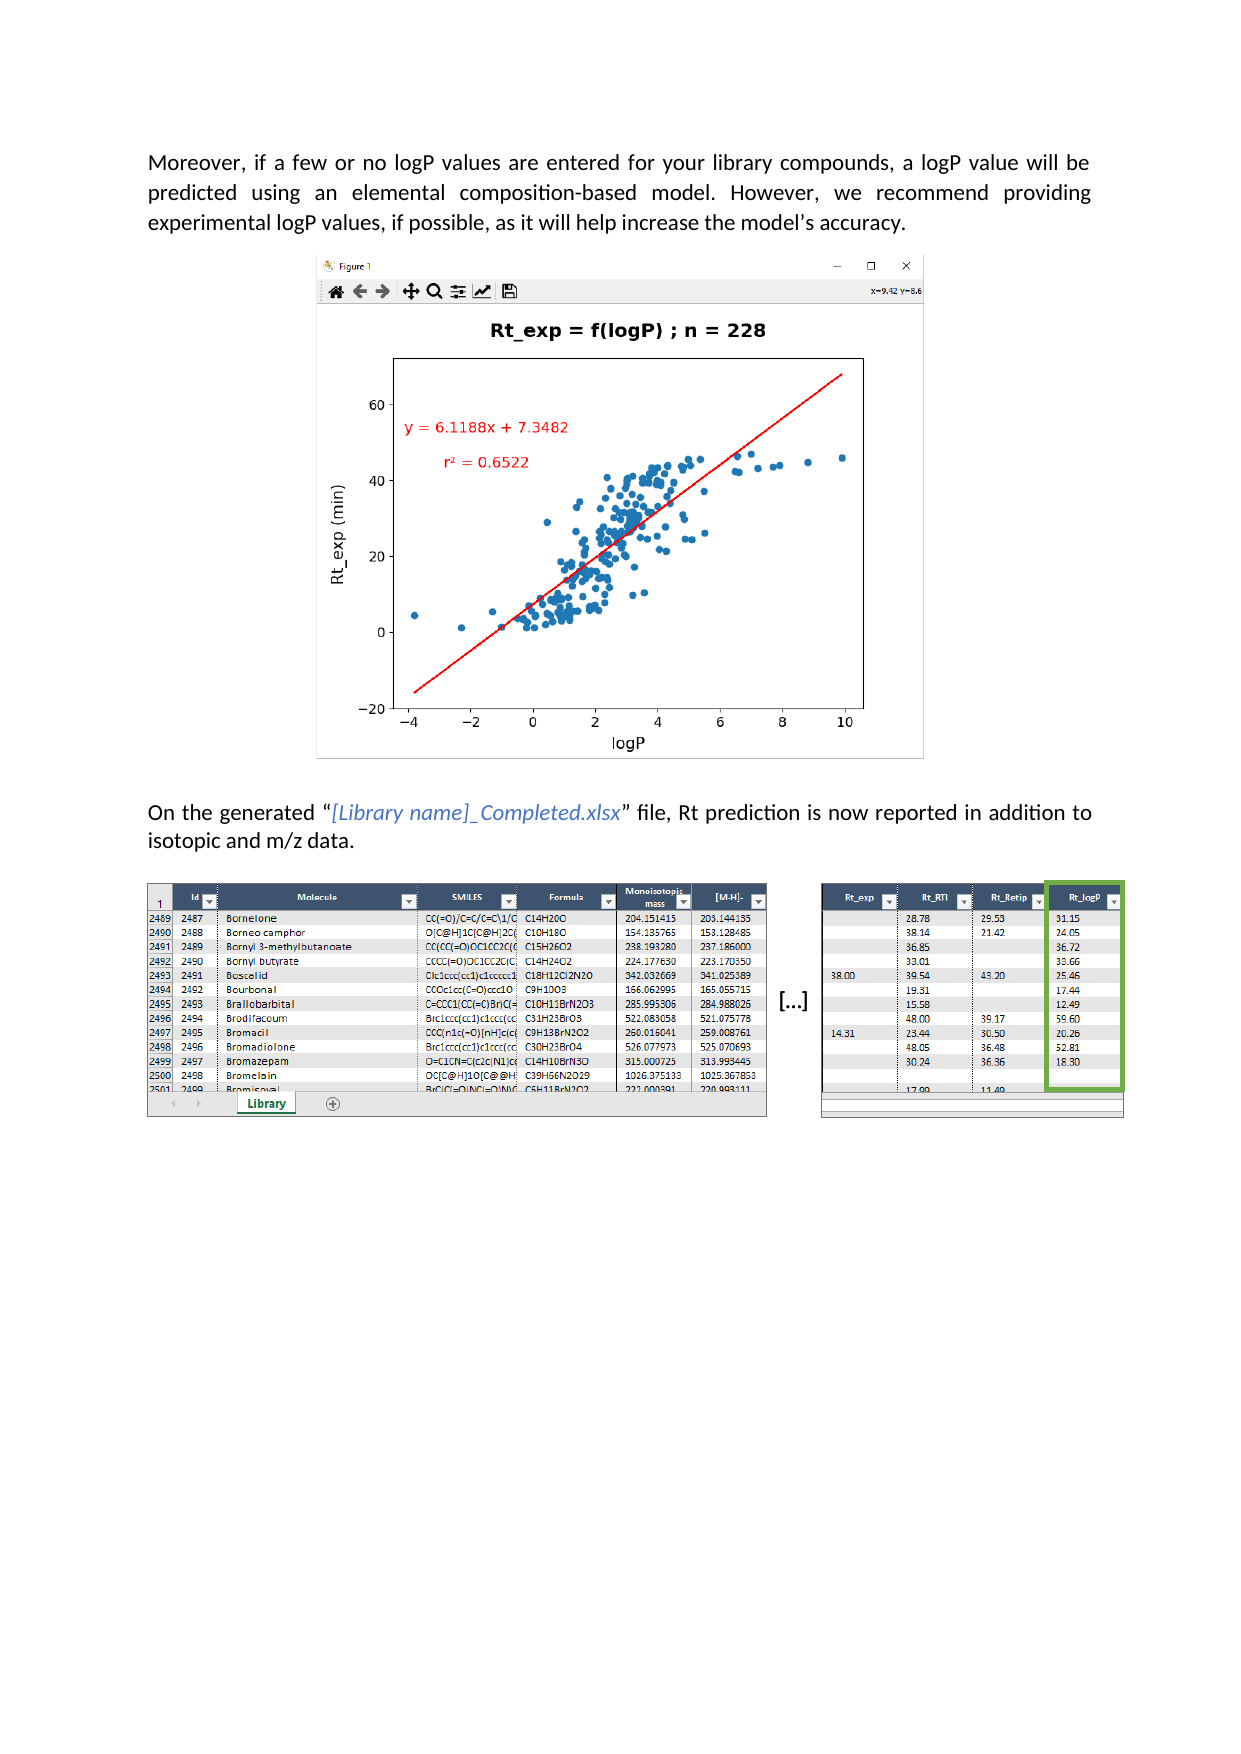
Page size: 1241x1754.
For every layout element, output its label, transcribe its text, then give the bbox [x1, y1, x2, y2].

text On the generated “[Library name]_Completed.xlsx” file, Rt prediction is now reported in addition to isotopic and m/z data. [148, 798, 1093, 854]
picture [316, 255, 924, 759]
text Moreover, if a few or no logP values are entered for your library compounds, a logP value will be predicted using an elemental composition-based model. However, we recommend providing experimental logP values, if possible, as it will help increase the model’s accuracy. [148, 148, 1093, 236]
